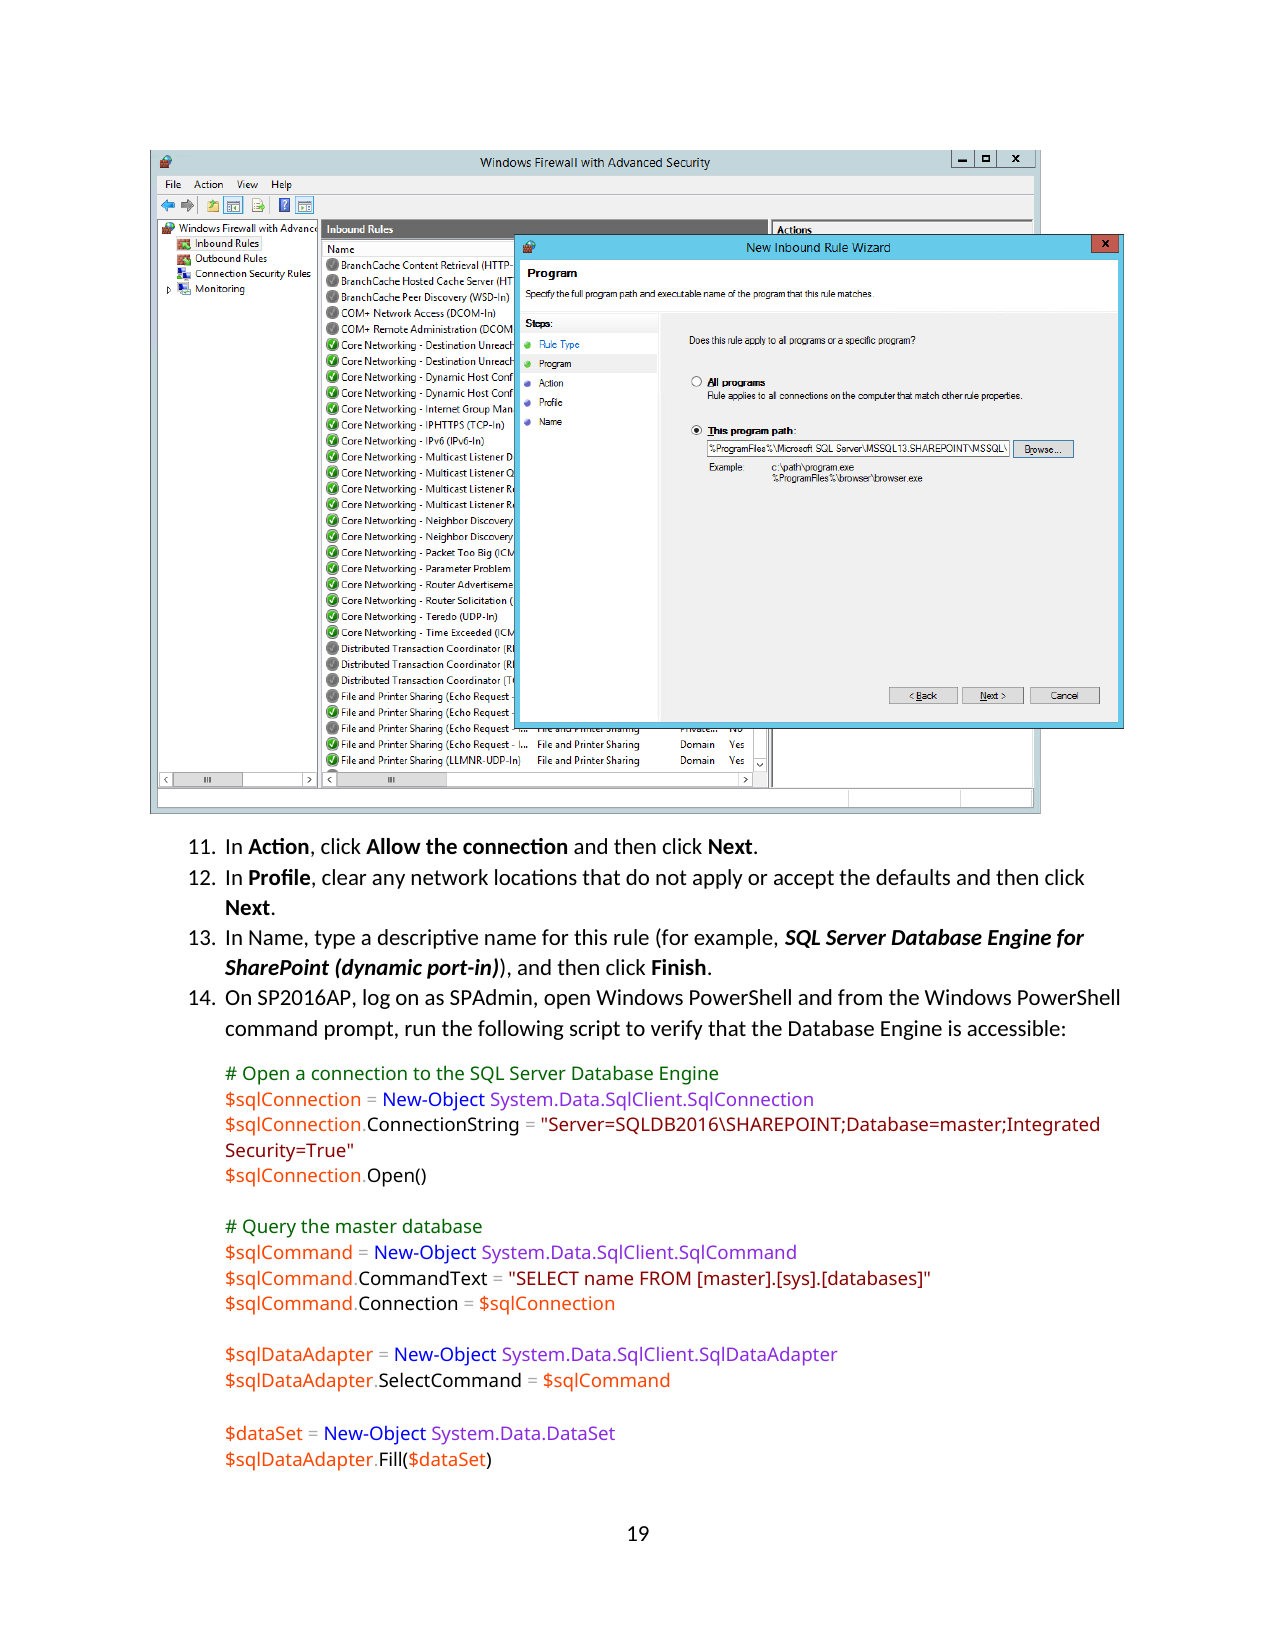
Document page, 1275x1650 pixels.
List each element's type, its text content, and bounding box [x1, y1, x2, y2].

text $sqlConnection = New-Object System.Data.SqlClient.SqlConnection [225, 1086, 1125, 1112]
list On SP2016AP, log on as SPAdmin, open Windows PowerShell and from the Windows PowerShell command prompt, run the following script to verify that the Database Engine is accessible: [187, 983, 1125, 1042]
text # Open a connection to the SQL Server Database Engine [225, 1061, 1125, 1086]
text $sqlDataAdapter = New-Object System.Data.SqlClient.SqlDataAdapter [225, 1341, 1125, 1367]
text $sqlCommand = New-Object System.Data.SqlClient.SqlCommand [225, 1239, 1125, 1265]
text $sqlConnection.Open() [225, 1163, 1125, 1188]
list In Action, click Allow the connection and then click Next. [187, 832, 1125, 861]
text $sqlCommand.Connection = $sqlConnection [225, 1290, 1125, 1316]
list In Profile, clear any network locations that do not apply or accept the defaults and then click Next. [187, 863, 1125, 921]
text $sqlConnection.ConnectionString = "Server=SQLDB2016\SHAREPOINT;Database=master;Integrated Security=True" [225, 1112, 1125, 1163]
text $sqlCommand.CommandText = "SELECT name FROM [master].[sys].[databases]" [225, 1265, 1125, 1290]
text $dataSet = New-Object System.Data.DataSet [225, 1420, 1125, 1446]
picture [150, 150, 1124, 814]
list In Name, type a descriptive name for this rule (for example, SQL Server Database Engine for SharePoint (dynamic port-in)), and then click Finish. [187, 923, 1125, 981]
text # Query the master database [225, 1214, 1125, 1239]
text $sqlDataAdapter.SelectCommand = $sqlCommand [225, 1367, 1125, 1392]
text $sqlDataAdapter.Fill($dataSet) [225, 1446, 1125, 1471]
